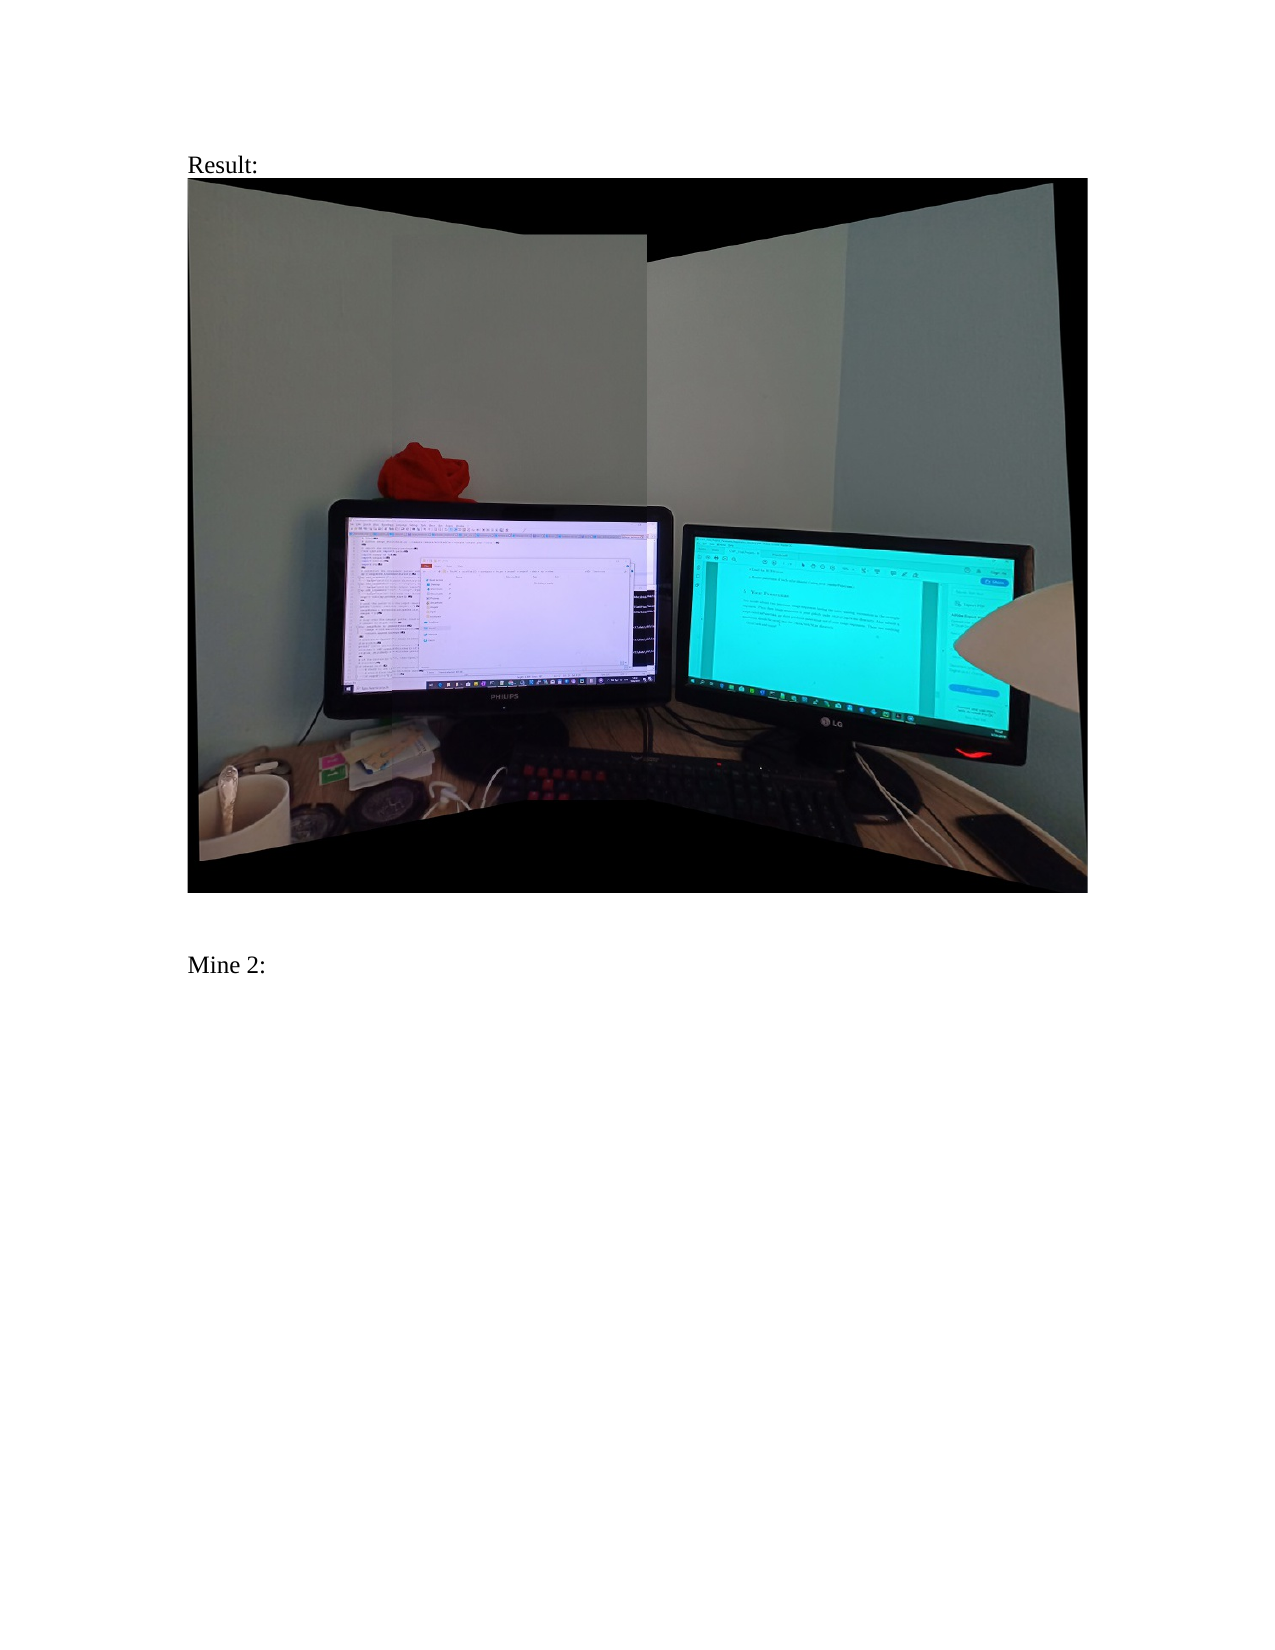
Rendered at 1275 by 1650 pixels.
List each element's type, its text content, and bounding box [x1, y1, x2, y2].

text Result: [187, 150, 1087, 178]
text Mine 2: [187, 951, 1087, 979]
picture [187, 178, 1088, 893]
